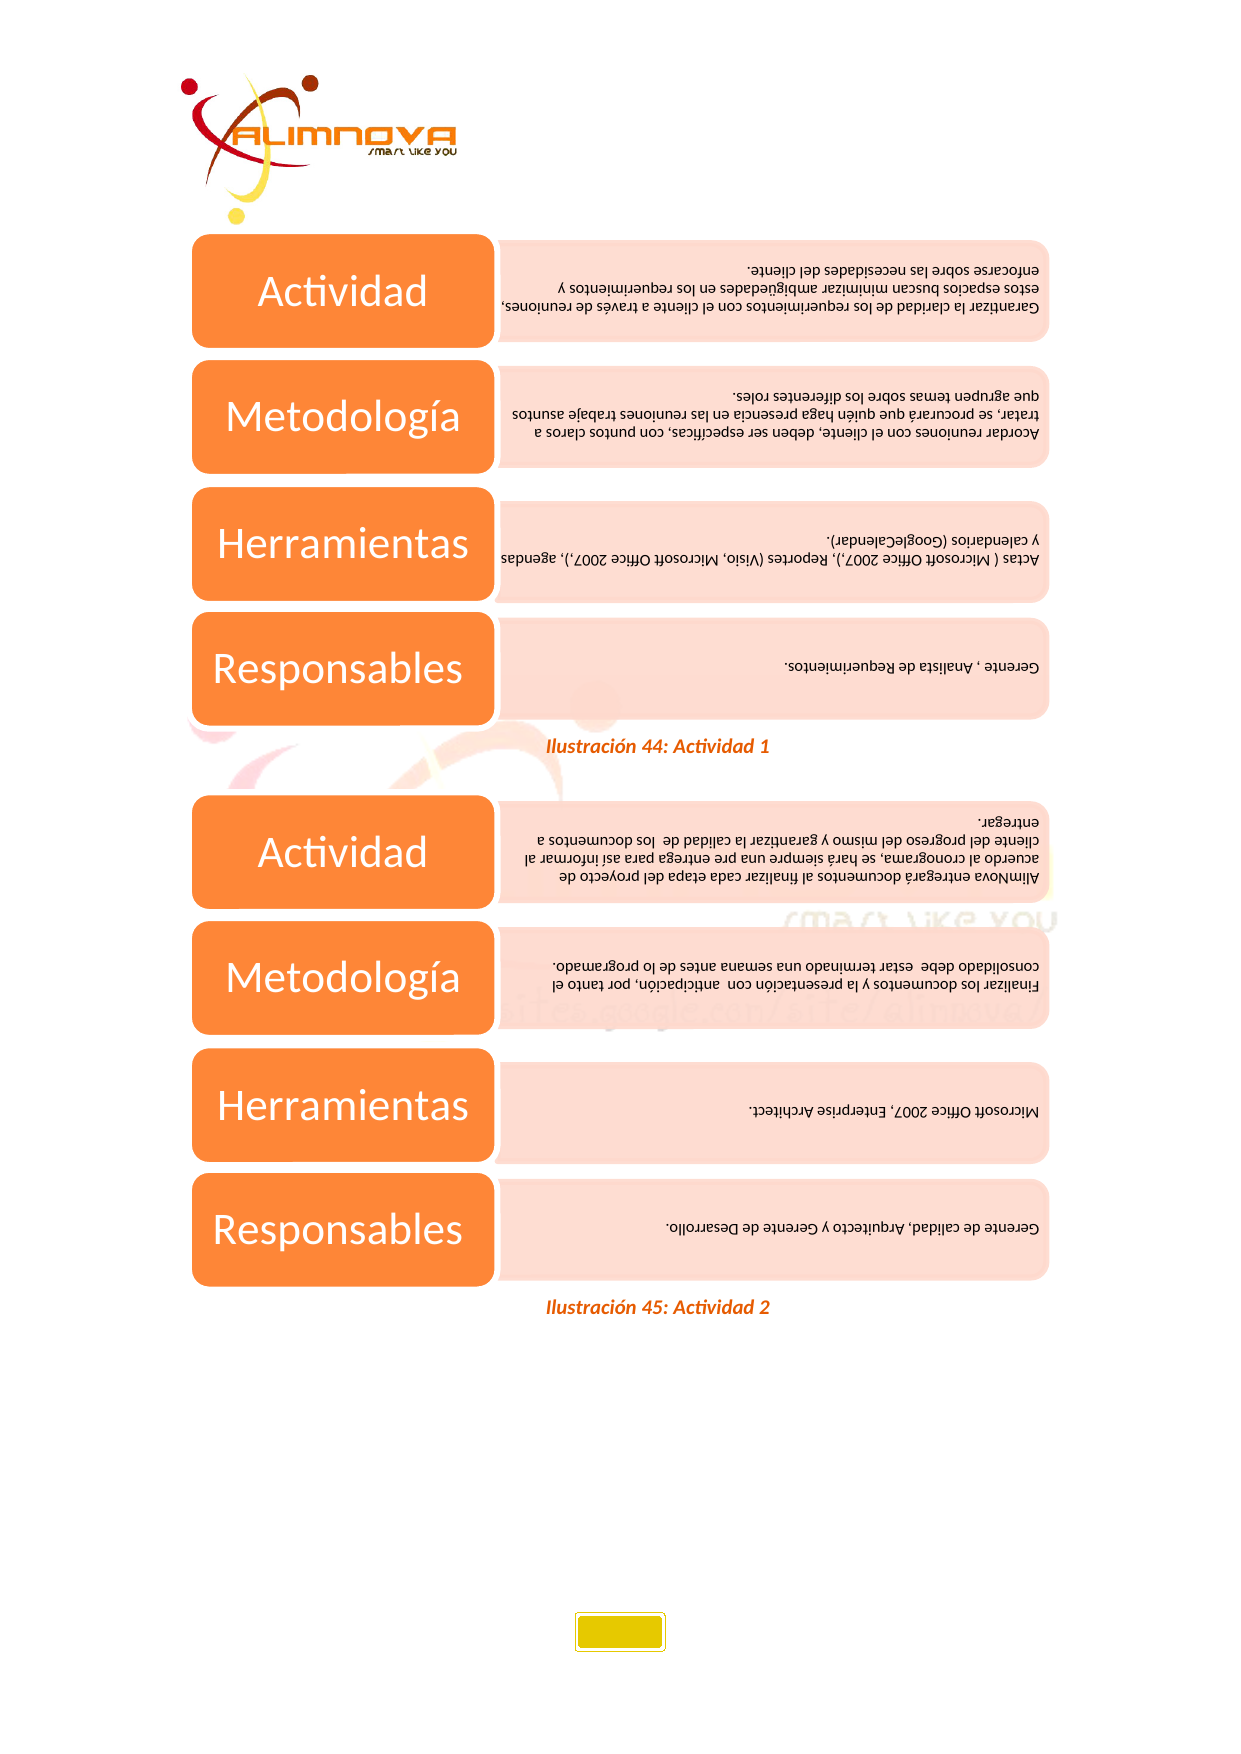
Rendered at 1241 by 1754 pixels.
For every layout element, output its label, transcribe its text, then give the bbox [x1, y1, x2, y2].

picture [177, 73, 458, 226]
